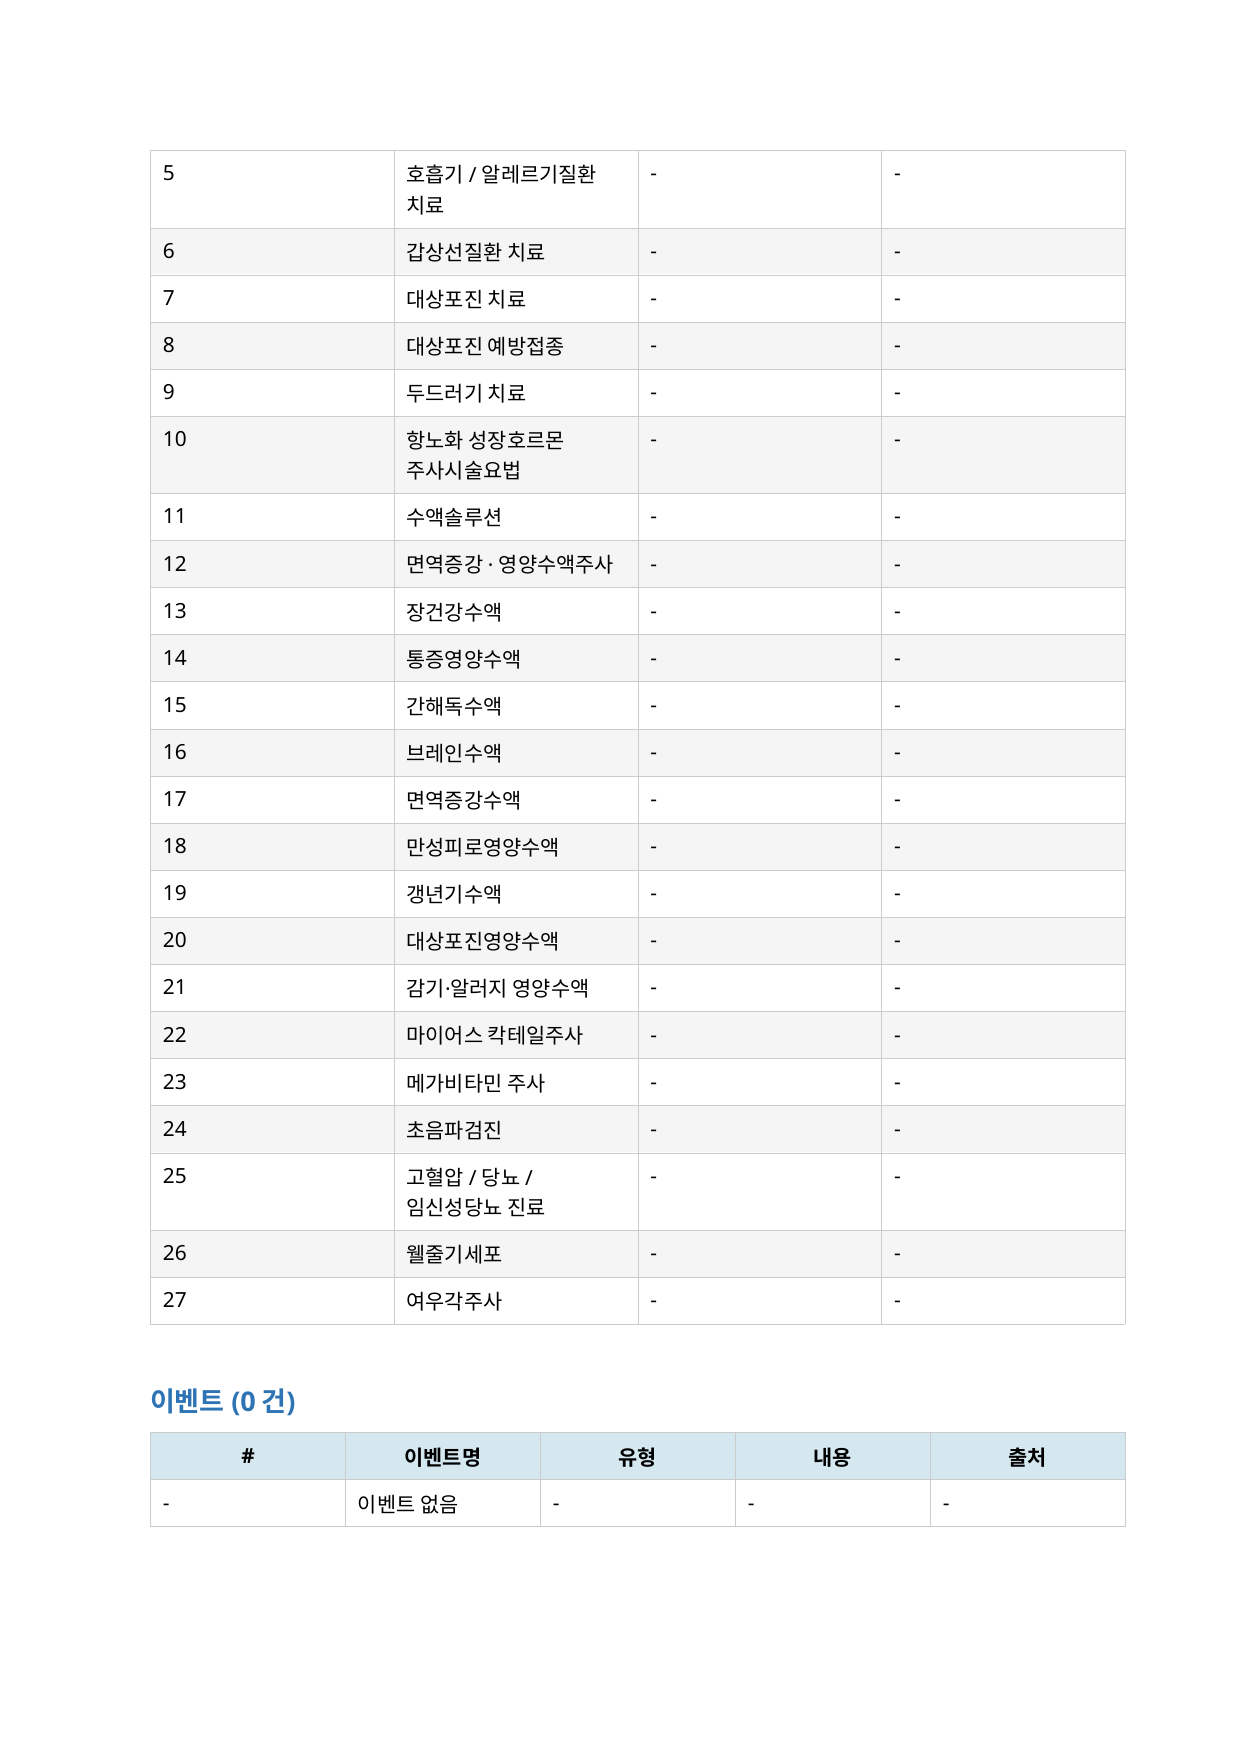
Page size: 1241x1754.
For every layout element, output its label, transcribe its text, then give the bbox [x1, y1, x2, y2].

table_cell - [882, 1231, 1125, 1277]
table_cell 9 [151, 370, 394, 416]
table_cell - [639, 323, 881, 369]
table_cell - [639, 229, 881, 274]
table_cell 18 [151, 824, 394, 870]
table_cell 대상포진 예방접종 [395, 323, 638, 369]
table_cell - [882, 1106, 1125, 1152]
table_cell 갑상선질환 치료 [395, 229, 638, 274]
table_cell 8 [151, 323, 394, 369]
table_cell - [639, 1106, 881, 1152]
table_cell - [639, 635, 881, 681]
table_cell - [882, 588, 1125, 634]
table_header 유형 [541, 1433, 735, 1479]
table_cell - [639, 541, 881, 587]
table_cell 면역증강수액 [395, 777, 638, 823]
table_cell - [931, 1480, 1125, 1526]
table_cell - [882, 541, 1125, 587]
table_cell - [639, 824, 881, 870]
table_cell 23 [151, 1059, 394, 1105]
table_cell 갱년기수액 [395, 871, 638, 917]
table_cell - [882, 918, 1125, 964]
table_cell 15 [151, 682, 394, 728]
table_cell - [639, 965, 881, 1011]
table_cell 호흡기 / 알레르기질환 치료 [395, 151, 638, 227]
table_cell 두드러기 치료 [395, 370, 638, 416]
table_cell - [639, 417, 881, 493]
table_cell 대상포진영양수액 [395, 918, 638, 964]
table_cell - [882, 1012, 1125, 1058]
table_cell 마이어스 칵테일주사 [395, 1012, 638, 1058]
table_cell 17 [151, 777, 394, 823]
table_cell 이벤트 없음 [346, 1480, 540, 1526]
table_cell - [736, 1480, 930, 1526]
table_cell 25 [151, 1154, 394, 1230]
table_cell 22 [151, 1012, 394, 1058]
table_cell - [882, 494, 1125, 540]
table_cell - [151, 1480, 345, 1526]
table_header 이벤트명 [346, 1433, 540, 1479]
table_cell - [882, 1059, 1125, 1105]
table_cell 20 [151, 918, 394, 964]
table_cell - [882, 323, 1125, 369]
table_cell - [639, 777, 881, 823]
table_cell - [639, 730, 881, 776]
table_cell 통증영양수액 [395, 635, 638, 681]
table_cell - [882, 276, 1125, 322]
table_cell 장건강수액 [395, 588, 638, 634]
table_cell 12 [151, 541, 394, 587]
table_cell 11 [151, 494, 394, 540]
table_header 내용 [736, 1433, 930, 1479]
table_cell - [882, 229, 1125, 274]
table_cell - [639, 1059, 881, 1105]
table_cell 24 [151, 1106, 394, 1152]
table_cell 16 [151, 730, 394, 776]
table_cell 면역증강 · 영양수액주사 [395, 541, 638, 587]
table_cell - [882, 777, 1125, 823]
table_cell - [882, 682, 1125, 728]
table_cell 21 [151, 965, 394, 1011]
table_cell - [541, 1480, 735, 1526]
table_cell - [639, 1012, 881, 1058]
table_cell 초음파검진 [395, 1106, 638, 1152]
table_cell 10 [151, 417, 394, 493]
table_cell 항노화 성장호르몬 주사시술요법 [395, 417, 638, 493]
table_cell 26 [151, 1231, 394, 1277]
table_cell 만성피로영양수액 [395, 824, 638, 870]
table_cell - [639, 494, 881, 540]
table_cell - [639, 1231, 881, 1277]
table_cell - [639, 682, 881, 728]
table_cell 감기·알러지 영양수액 [395, 965, 638, 1011]
table_cell 7 [151, 276, 394, 322]
table_cell 웰줄기세포 [395, 1231, 638, 1277]
table_cell - [882, 1154, 1125, 1230]
table_cell - [882, 824, 1125, 870]
table_cell - [882, 417, 1125, 493]
table_cell - [882, 730, 1125, 776]
table_cell - [882, 151, 1125, 227]
table_cell 19 [151, 871, 394, 917]
subtitle 이벤트 (0건) [150, 1380, 1090, 1420]
table_cell 5 [151, 151, 394, 227]
table_cell - [639, 918, 881, 964]
table_cell 14 [151, 635, 394, 681]
table_cell - [639, 871, 881, 917]
table_cell 메가비타민 주사 [395, 1059, 638, 1105]
table_cell - [639, 370, 881, 416]
table_cell - [882, 1278, 1125, 1324]
table_cell 수액솔루션 [395, 494, 638, 540]
table_header # [151, 1433, 345, 1479]
table_cell - [882, 965, 1125, 1011]
table_cell - [639, 151, 881, 227]
table_cell 브레인수액 [395, 730, 638, 776]
table_cell - [639, 276, 881, 322]
table_cell 대상포진 치료 [395, 276, 638, 322]
table_cell 고혈압 / 당뇨 / 임신성당뇨 진료 [395, 1154, 638, 1230]
table_cell - [639, 1278, 881, 1324]
table_cell - [882, 635, 1125, 681]
table_cell - [882, 871, 1125, 917]
table_cell 간해독수액 [395, 682, 638, 728]
table_cell - [639, 588, 881, 634]
table_cell 27 [151, 1278, 394, 1324]
table_cell 13 [151, 588, 394, 634]
table_cell 여우각주사 [395, 1278, 638, 1324]
table_cell - [639, 1154, 881, 1230]
table_cell - [882, 370, 1125, 416]
table_cell 6 [151, 229, 394, 274]
table_header 출처 [931, 1433, 1125, 1479]
